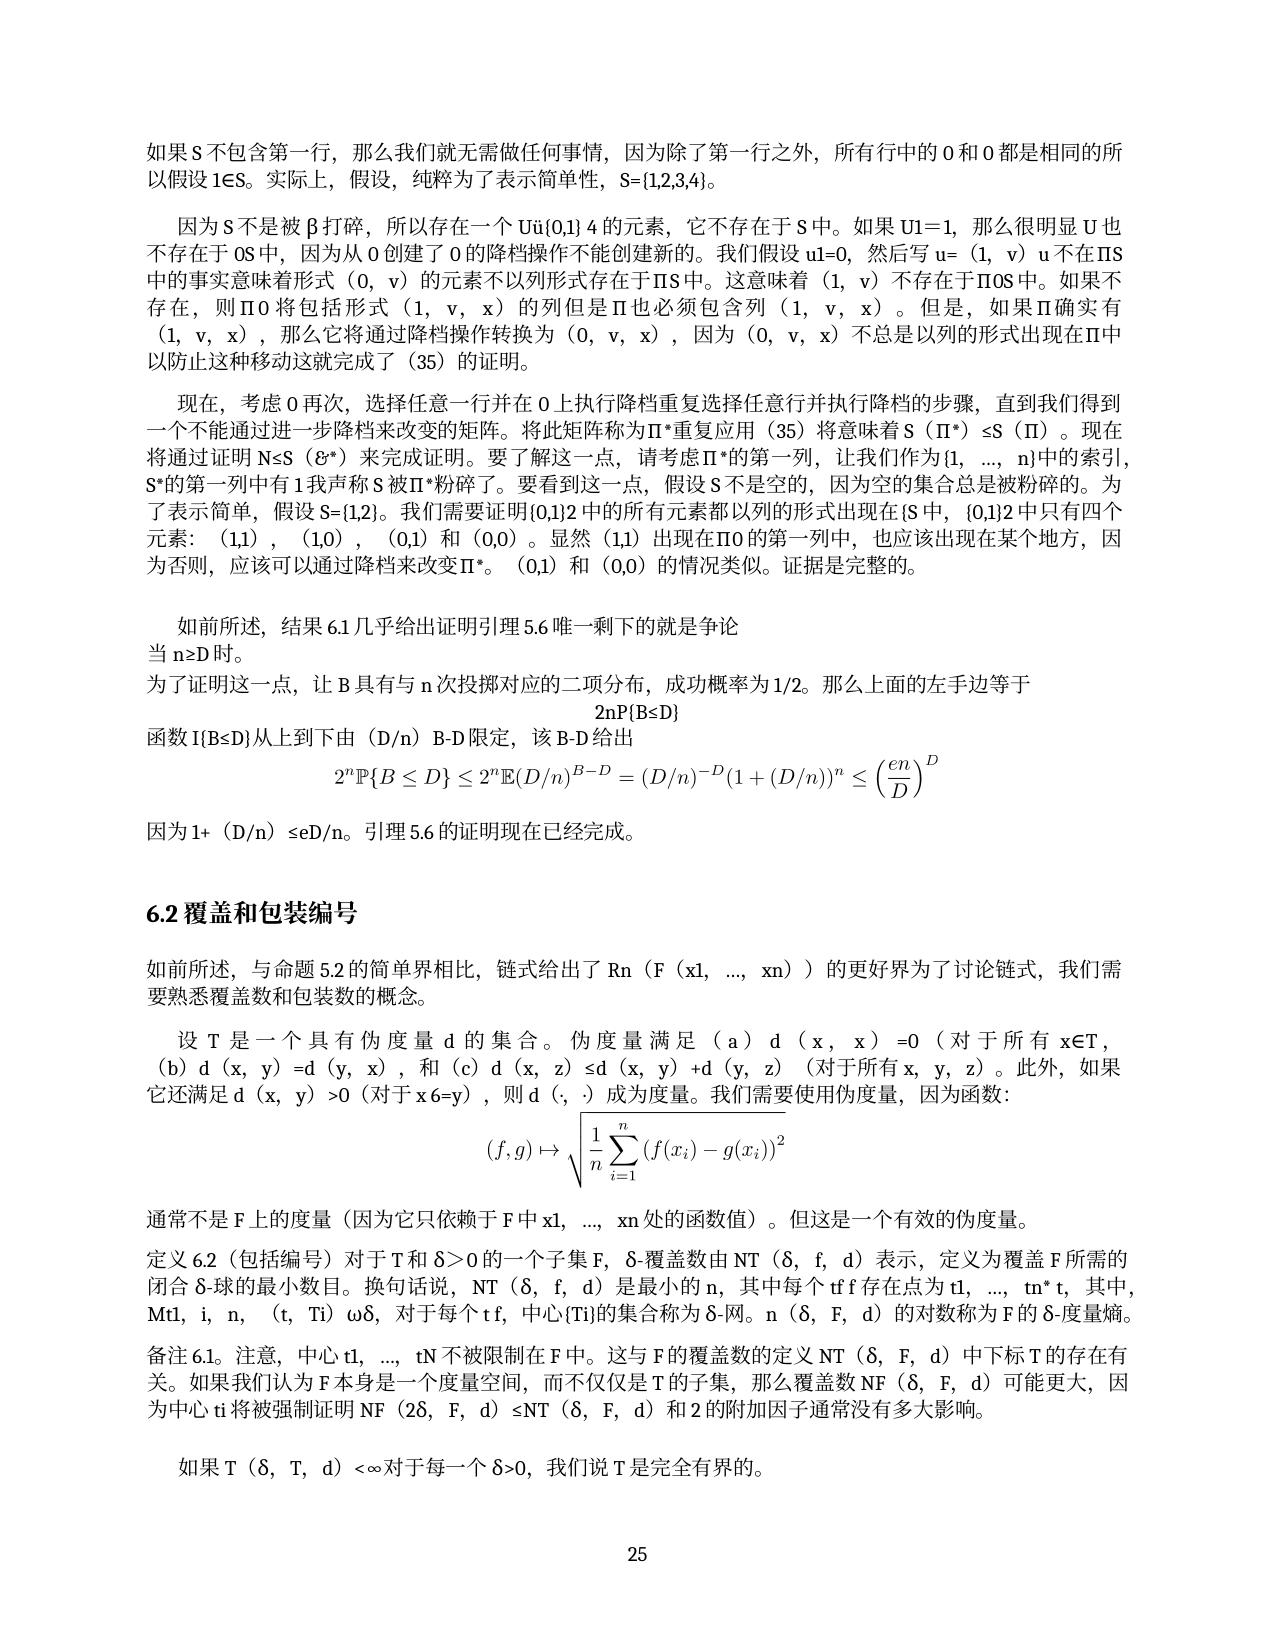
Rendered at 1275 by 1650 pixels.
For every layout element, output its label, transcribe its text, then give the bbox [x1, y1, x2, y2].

picture [487, 1111, 786, 1188]
text 定义6.2（包括编号）对于T和δ＞0的一个子集F，δ-覆盖数由NT（δ，f，d）表示，定义为覆盖F所需的闭合δ-球的最小数目。换句话说，NT（δ，f，d）是最小的n，其中每个tf f存在点为t1，…，tn* t，其中，Mt1，i，n，（t，Ti）ωδ，对于每个t f，中心{Ti}的集合称为δ-网。n（δ，F，d）的对数称为F的δ-度量熵。 [146, 1249, 1129, 1327]
text 设T是一个具有伪度量d的集合。伪度量满足（a）d（x，x）=0（对于所有x∈T，（b）d（x，y）=d（y，x），和（c）d（x，z）≤d（x，y）+d（y，z）（对于所有x，y，z）。此外，如果它还满足d（x，y）>0（对于x 6=y），则d（·，·）成为度量。我们需要使用伪度量，因为函数： [146, 1030, 1123, 1108]
text 因为1+（D/n）≤eD/n。引理5.6的证明现在已经完成。 [146, 820, 1123, 844]
text 函数I{B≤D}从上到下由（D/n）B-D限定，该B-D给出 [146, 727, 1123, 751]
text 为了证明这一点，让B具有与n次投掷对应的二项分布，成功概率为1/2。那么上面的左手边等于 [146, 673, 1123, 697]
picture [334, 754, 938, 798]
text 2nP{B≤D} [438, 701, 837, 725]
text 因为S不是被β打碎，所以存在一个Uü{0,1} 4的元素，它不存在于S中。如果U1＝1，那么很明显U也不存在于0S中，因为从0创建了0的降档操作不能创建新的。我们假设u1=0，然后写u=（1，v）u不在∏S中的事实意味着形式（0，v）的元素不以列形式存在于∏S中。这意味着（1，v）不存在于∏0S中。如果不存在，则∏0将包括形式（1，v，x）的列但是∏也必须包含列（1，v，x）。但是，如果∏确实有（1，v，x），那么它将通过降档操作转换为（0，v，x），因为（0，v，x）不总是以列的形式出现在∏中以防止这种移动这就完成了（35）的证明。 [146, 216, 1123, 375]
text 当n≥D时。 [148, 643, 1200, 667]
text 如前所述，与命题5.2的简单界相比，链式给出了Rn（F（x1，…，xn））的更好界为了讨论链式，我们需要熟悉覆盖数和包装数的概念。 [146, 959, 1123, 1009]
text 如果T（δ，T，d）<∞对于每一个δ>0，我们说T是完全有界的。 [179, 1457, 1123, 1481]
subtitle 6.2覆盖和包装编号 [146, 900, 1200, 928]
text 通常不是F上的度量（因为它只依赖于F中x1，…，xn处的函数值）。但这是一个有效的伪度量。 [146, 1208, 1123, 1232]
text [146, 142, 1123, 193]
text 如前所述，结果6.1几乎给出证明引理5.6唯一剩下的就是争论 [146, 615, 1123, 639]
text 现在，考虑0再次，选择任意一行并在0上执行降档重复选择任意行并执行降档的步骤，直到我们得到一个不能通过进一步降档来改变的矩阵。将此矩阵称为∏*重复应用（35）将意味着S（∏*）≤S（∏）。现在将通过证明N≤S（&*）来完成证明。要了解这一点，请考虑∏*的第一列，让我们作为{1，…，n}中的索引，S*的第一列中有1我声称S被∏*粉碎了。要看到这一点，假设S不是空的，因为空的集合总是被粉碎的。为了表示简单，假设S={1,2}。我们需要证明{0,1}2中的所有元素都以列的形式出现在{S中，{0,1}2中只有四个元素：（1,1），（1,0），（0,1）和（0,0）。显然（1,1）出现在∏0的第一列中，也应该出现在某个地方，因为否则，应该可以通过降档来改变∏*。（0,1）和（0,0）的情况类似。证据是完整的。 [146, 393, 1123, 579]
text 备注6.1。注意，中心t1，…，tN不被限制在F中。这与F的覆盖数的定义NT（δ，F，d）中下标T的存在有关。如果我们认为F本身是一个度量空间，而不仅仅是T的子集，那么覆盖数NF（δ，F，d）可能更大，因为中心ti将被强制证明NF（2δ，F，d）≤NT（δ，F，d）和2的附加因子通常没有多大影响。 [146, 1344, 1129, 1422]
